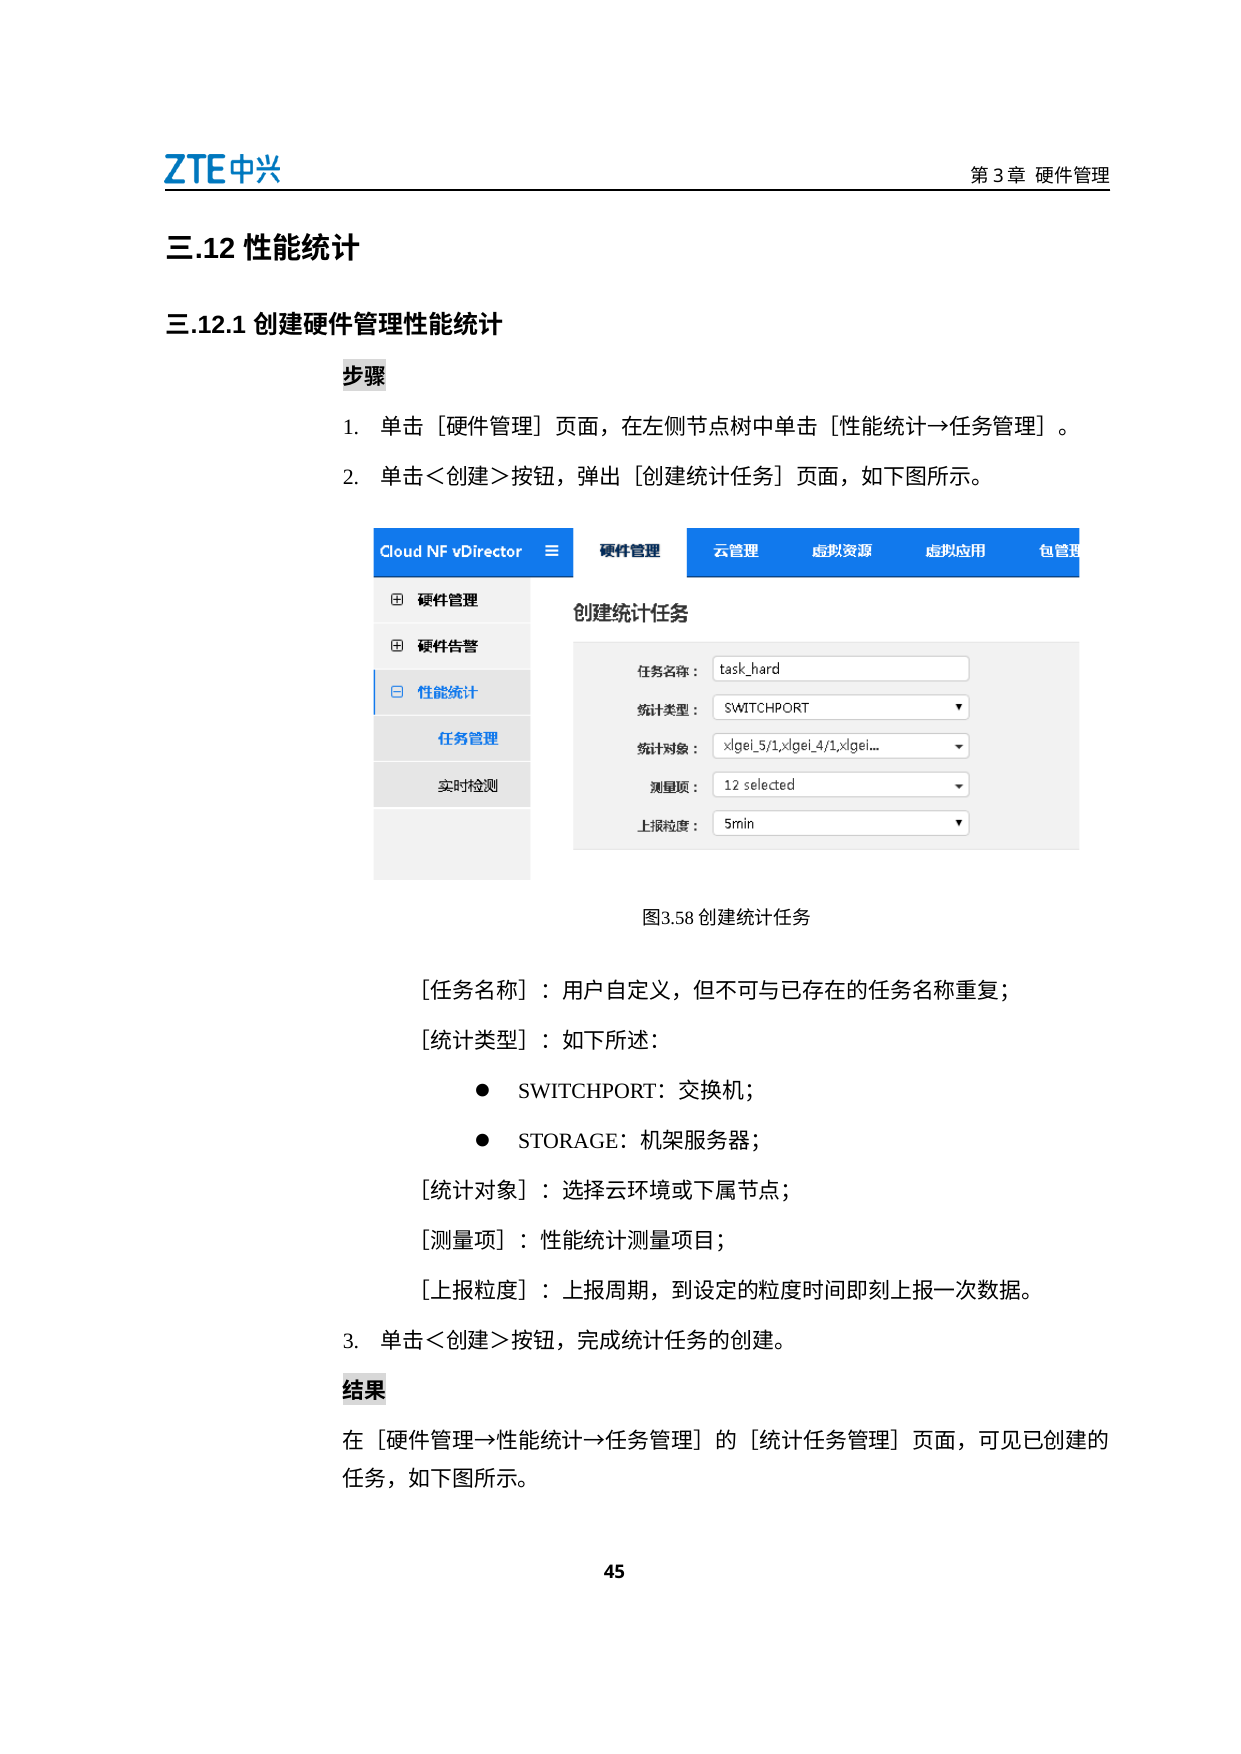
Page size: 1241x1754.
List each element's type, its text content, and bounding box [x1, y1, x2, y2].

list STORAGE：机架服务器； [474, 1117, 1110, 1155]
text ［任务名称］：用户自定义，但不可与已存在的任务名称重复； [409, 967, 1110, 1005]
list SWITCHPORT：交换机； [474, 1067, 1110, 1105]
list 单击［硬件管理］页面，在左侧节点树中单击［性能统计→任务管理］。 [343, 403, 1110, 441]
subtitle 创建硬件管理性能统计 [165, 304, 1110, 341]
picture [373, 528, 1080, 880]
list 单击＜创建＞按钮，弹出［创建统计任务］页面，如下图所示。 [343, 453, 1110, 491]
text 结果 [343, 1367, 1110, 1405]
text 步骤 [343, 353, 1110, 391]
subtitle 性能统计 [165, 224, 1110, 267]
list 单击＜创建＞按钮，完成统计任务的创建。 [343, 1317, 1110, 1355]
text ［测量项］：性能统计测量项目； [409, 1217, 1110, 1255]
text ［统计类型］：如下所述： [409, 1017, 1110, 1055]
picture [163, 153, 283, 186]
text ［上报粒度］：上报周期，到设定的粒度时间即刻上报一次数据。 [409, 1267, 1110, 1305]
text ［统计对象］：选择云环境或下属节点； [409, 1167, 1110, 1205]
text 在［硬件管理→性能统计→任务管理］的［统计任务管理］页面，可见已创建的任务，如下图所示。 [343, 1417, 1110, 1492]
